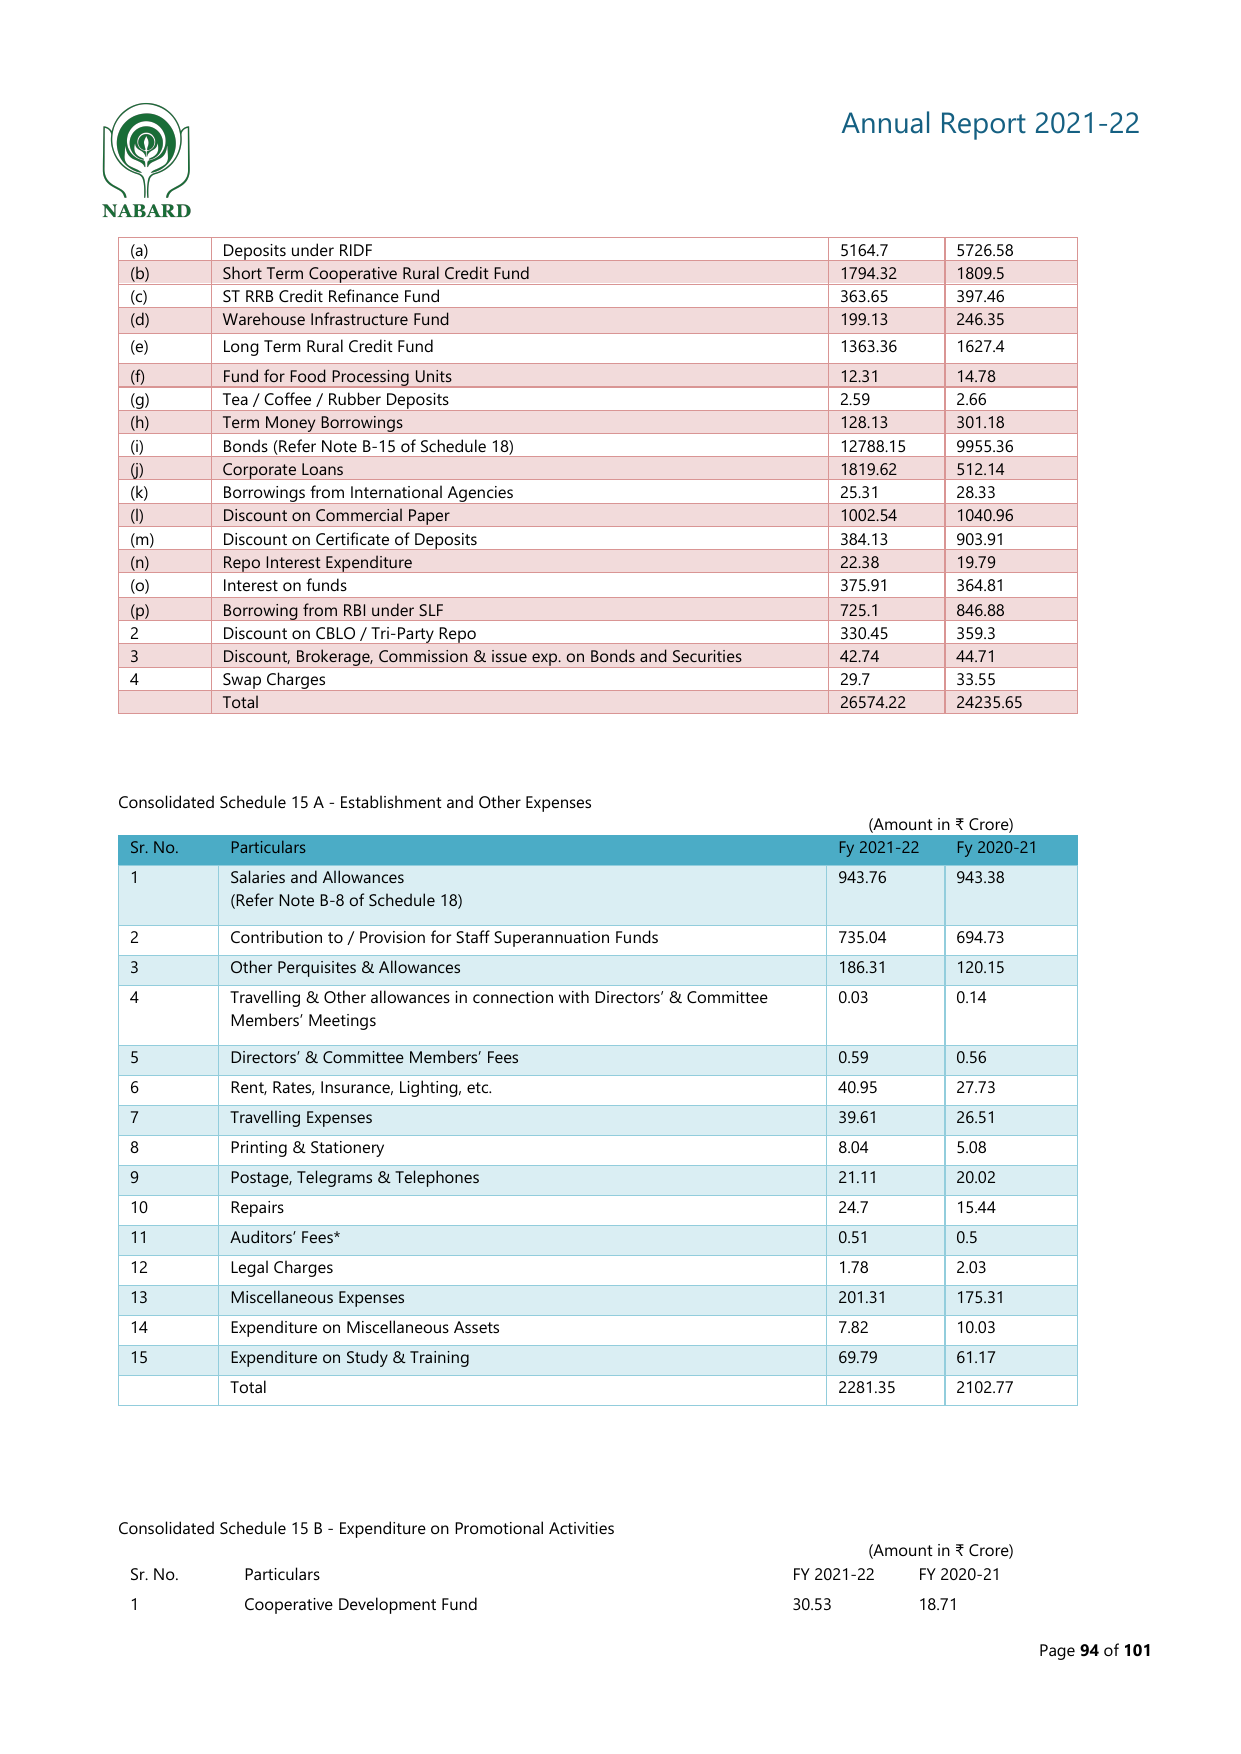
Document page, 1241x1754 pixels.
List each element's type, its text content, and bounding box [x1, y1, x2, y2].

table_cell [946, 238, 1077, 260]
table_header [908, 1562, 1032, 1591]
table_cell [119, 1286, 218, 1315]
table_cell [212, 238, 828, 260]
picture [99, 101, 194, 219]
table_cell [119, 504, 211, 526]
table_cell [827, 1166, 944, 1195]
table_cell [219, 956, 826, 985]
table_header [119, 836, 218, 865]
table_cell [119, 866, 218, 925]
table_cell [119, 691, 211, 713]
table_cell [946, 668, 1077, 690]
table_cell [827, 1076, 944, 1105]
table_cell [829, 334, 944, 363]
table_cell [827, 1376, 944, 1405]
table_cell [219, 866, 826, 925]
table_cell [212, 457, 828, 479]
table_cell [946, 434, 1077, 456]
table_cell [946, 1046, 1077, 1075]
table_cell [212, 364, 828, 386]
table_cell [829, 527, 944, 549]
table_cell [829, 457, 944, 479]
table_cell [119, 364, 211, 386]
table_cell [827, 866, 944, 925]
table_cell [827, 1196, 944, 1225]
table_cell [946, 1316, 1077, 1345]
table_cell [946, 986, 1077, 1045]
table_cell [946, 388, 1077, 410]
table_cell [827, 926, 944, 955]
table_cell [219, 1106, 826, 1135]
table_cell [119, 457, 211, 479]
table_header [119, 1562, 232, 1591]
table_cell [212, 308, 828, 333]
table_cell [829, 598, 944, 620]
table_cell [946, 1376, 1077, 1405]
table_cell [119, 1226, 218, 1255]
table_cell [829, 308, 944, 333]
text (Amount in ₹ Crore) [118, 812, 1152, 835]
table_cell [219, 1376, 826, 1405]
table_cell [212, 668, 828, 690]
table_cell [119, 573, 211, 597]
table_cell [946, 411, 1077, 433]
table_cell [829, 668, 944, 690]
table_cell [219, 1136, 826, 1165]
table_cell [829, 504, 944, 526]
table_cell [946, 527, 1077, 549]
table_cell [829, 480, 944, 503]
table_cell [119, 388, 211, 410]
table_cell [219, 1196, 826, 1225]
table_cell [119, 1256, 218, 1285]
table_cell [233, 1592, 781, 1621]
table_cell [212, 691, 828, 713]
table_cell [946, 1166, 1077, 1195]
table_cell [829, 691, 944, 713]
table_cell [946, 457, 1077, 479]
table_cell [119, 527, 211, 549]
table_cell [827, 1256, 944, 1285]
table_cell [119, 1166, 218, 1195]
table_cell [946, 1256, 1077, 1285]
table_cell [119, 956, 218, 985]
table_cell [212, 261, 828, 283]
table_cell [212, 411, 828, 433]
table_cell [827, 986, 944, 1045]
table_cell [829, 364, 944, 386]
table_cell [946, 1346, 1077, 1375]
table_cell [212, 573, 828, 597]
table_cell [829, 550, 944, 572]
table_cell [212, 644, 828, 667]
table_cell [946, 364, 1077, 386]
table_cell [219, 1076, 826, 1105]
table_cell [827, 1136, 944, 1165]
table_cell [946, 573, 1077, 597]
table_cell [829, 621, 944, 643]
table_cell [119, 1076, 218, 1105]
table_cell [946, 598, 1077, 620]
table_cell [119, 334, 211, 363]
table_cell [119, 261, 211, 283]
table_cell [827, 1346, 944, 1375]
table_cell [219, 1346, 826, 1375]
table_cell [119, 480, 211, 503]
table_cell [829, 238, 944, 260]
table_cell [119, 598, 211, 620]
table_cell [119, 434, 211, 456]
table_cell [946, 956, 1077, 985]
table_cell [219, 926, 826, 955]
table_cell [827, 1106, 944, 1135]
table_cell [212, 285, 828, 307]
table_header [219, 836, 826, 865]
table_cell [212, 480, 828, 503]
text Consolidated Schedule 15 B - Expenditure on Promotional Activities [118, 1517, 1152, 1539]
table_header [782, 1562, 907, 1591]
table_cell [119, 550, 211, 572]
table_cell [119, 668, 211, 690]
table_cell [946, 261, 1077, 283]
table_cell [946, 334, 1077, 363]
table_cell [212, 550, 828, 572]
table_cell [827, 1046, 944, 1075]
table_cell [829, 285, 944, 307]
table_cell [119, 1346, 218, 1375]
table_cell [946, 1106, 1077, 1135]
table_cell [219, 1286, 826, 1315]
text (Amount in ₹ Crore) [118, 1539, 1152, 1561]
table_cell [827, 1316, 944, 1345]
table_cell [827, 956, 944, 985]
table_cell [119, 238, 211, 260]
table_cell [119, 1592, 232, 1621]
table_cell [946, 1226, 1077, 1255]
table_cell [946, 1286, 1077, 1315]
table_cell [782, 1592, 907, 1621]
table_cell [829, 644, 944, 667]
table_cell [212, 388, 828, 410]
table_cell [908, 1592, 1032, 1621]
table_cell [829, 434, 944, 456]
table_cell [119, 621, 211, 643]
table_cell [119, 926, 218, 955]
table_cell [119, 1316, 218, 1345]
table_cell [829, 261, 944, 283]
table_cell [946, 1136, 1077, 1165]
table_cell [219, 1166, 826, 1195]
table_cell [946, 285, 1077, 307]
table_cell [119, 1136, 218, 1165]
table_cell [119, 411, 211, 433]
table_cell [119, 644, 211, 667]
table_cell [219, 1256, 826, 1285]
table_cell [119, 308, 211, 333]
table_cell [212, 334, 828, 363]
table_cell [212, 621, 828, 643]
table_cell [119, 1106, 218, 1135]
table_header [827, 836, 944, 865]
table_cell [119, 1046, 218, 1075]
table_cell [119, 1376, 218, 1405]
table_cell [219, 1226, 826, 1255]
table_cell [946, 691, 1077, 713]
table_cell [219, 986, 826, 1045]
text Consolidated Schedule 15 A - Establishment and Other Expenses [118, 790, 1152, 812]
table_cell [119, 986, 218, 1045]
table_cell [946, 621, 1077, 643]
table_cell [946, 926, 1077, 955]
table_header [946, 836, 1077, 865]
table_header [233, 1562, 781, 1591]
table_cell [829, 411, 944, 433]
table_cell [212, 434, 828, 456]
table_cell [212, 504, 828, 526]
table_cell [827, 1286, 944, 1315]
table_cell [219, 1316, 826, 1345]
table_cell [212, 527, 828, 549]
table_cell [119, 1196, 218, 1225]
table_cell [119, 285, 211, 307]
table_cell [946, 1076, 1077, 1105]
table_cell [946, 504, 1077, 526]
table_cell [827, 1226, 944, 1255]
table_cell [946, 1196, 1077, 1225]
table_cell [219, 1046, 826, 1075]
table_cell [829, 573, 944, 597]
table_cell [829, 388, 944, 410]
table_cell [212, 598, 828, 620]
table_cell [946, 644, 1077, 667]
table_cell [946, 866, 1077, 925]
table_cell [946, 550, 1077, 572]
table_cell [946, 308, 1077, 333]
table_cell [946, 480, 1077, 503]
